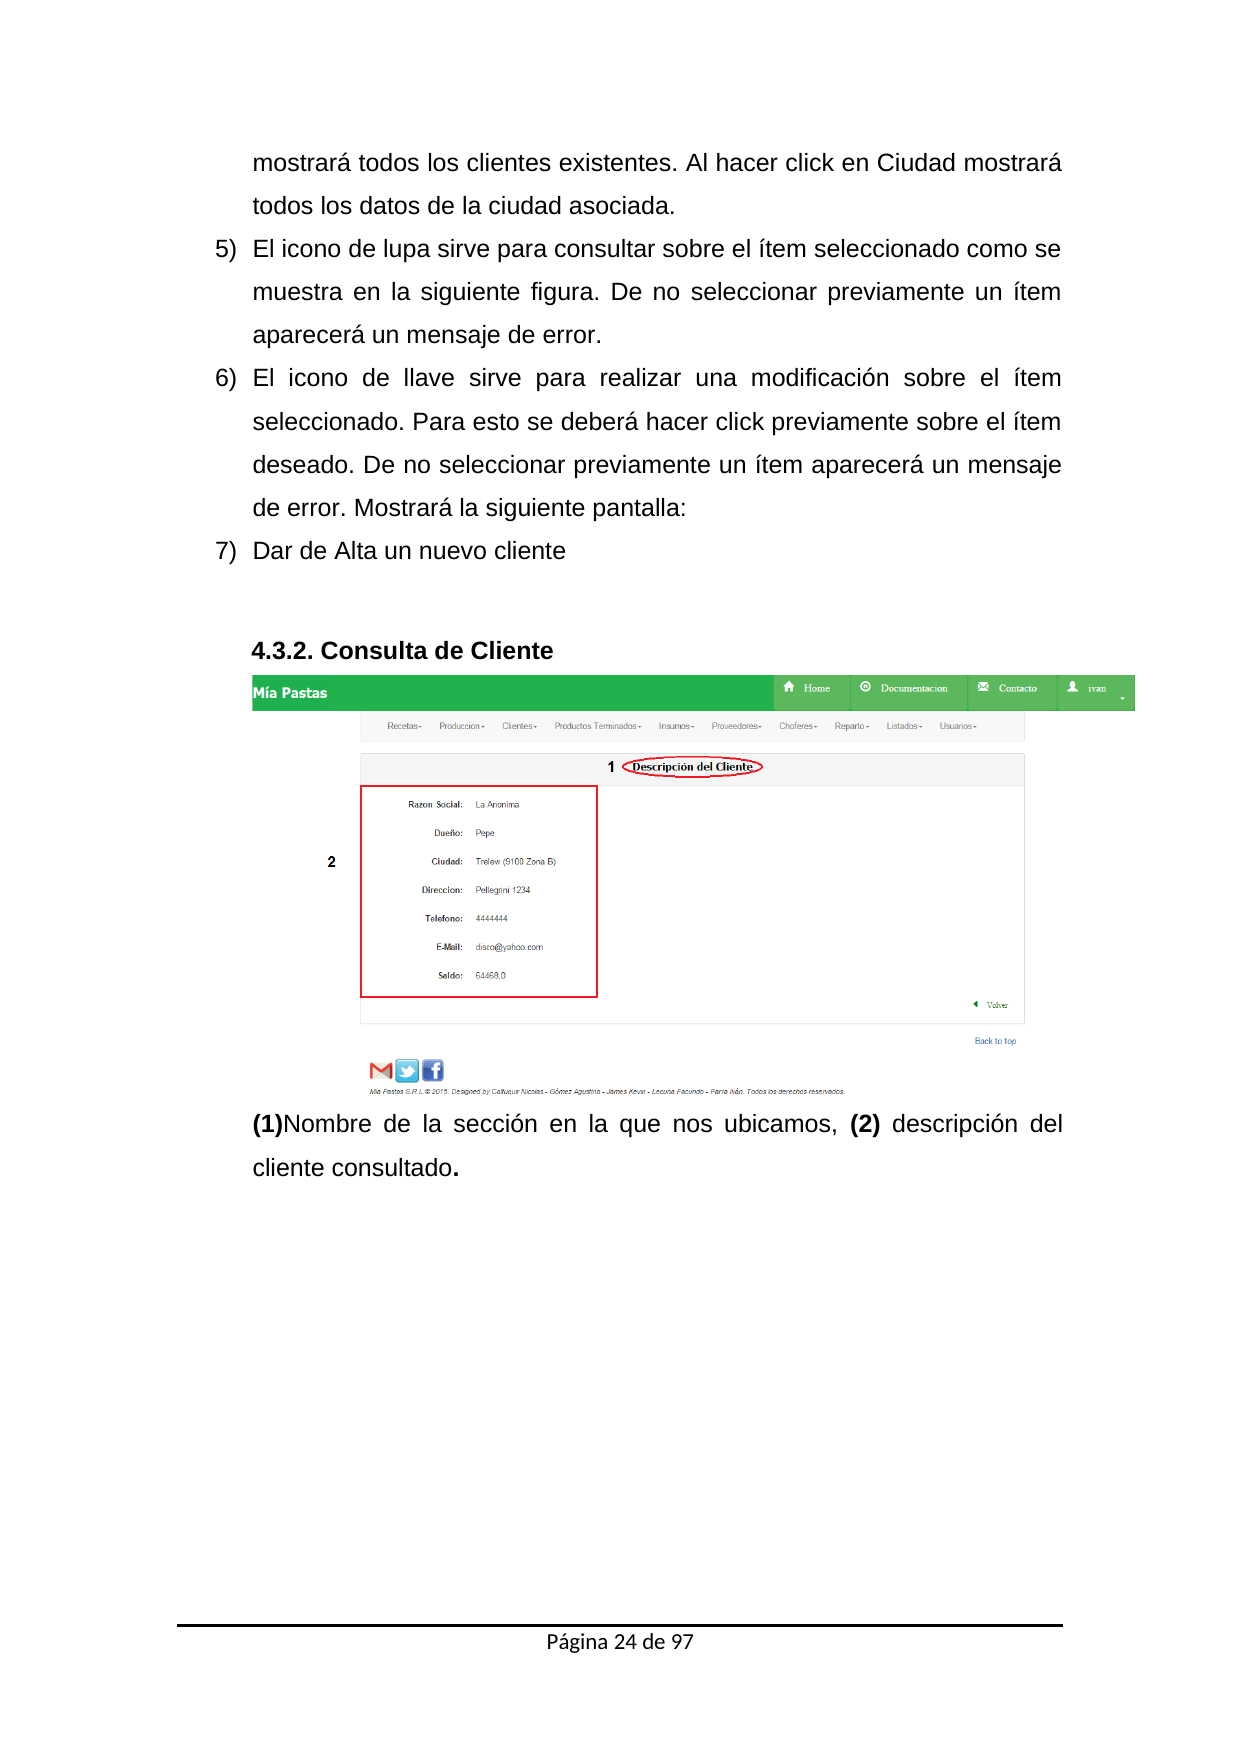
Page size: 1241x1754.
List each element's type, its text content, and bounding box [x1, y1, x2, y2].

list El icono de llave sirve para realizar una modificación sobre el ítem seleccionado. Para esto se deberá hacer click previamente sobre el ítem deseado. De no seleccionar previamente un ítem aparecerá un mensaje de error. Mostrará la siguiente pantalla: [215, 363, 1063, 521]
list Dar de Alta un nuevo cliente [215, 536, 1063, 564]
list (1)Nombre de la sección en la que nos ubicamos, (2) descripción del cliente consultado. [252, 1109, 1063, 1181]
subtitle 4.3.2. Consulta de Cliente [177, 636, 1063, 665]
picture [252, 675, 1138, 1106]
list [215, 148, 1063, 219]
list El icono de lupa sirve para consultar sobre el ítem seleccionado como se muestra en la siguiente figura. De no seleccionar previamente un ítem aparecerá un mensaje de error. [215, 234, 1063, 349]
